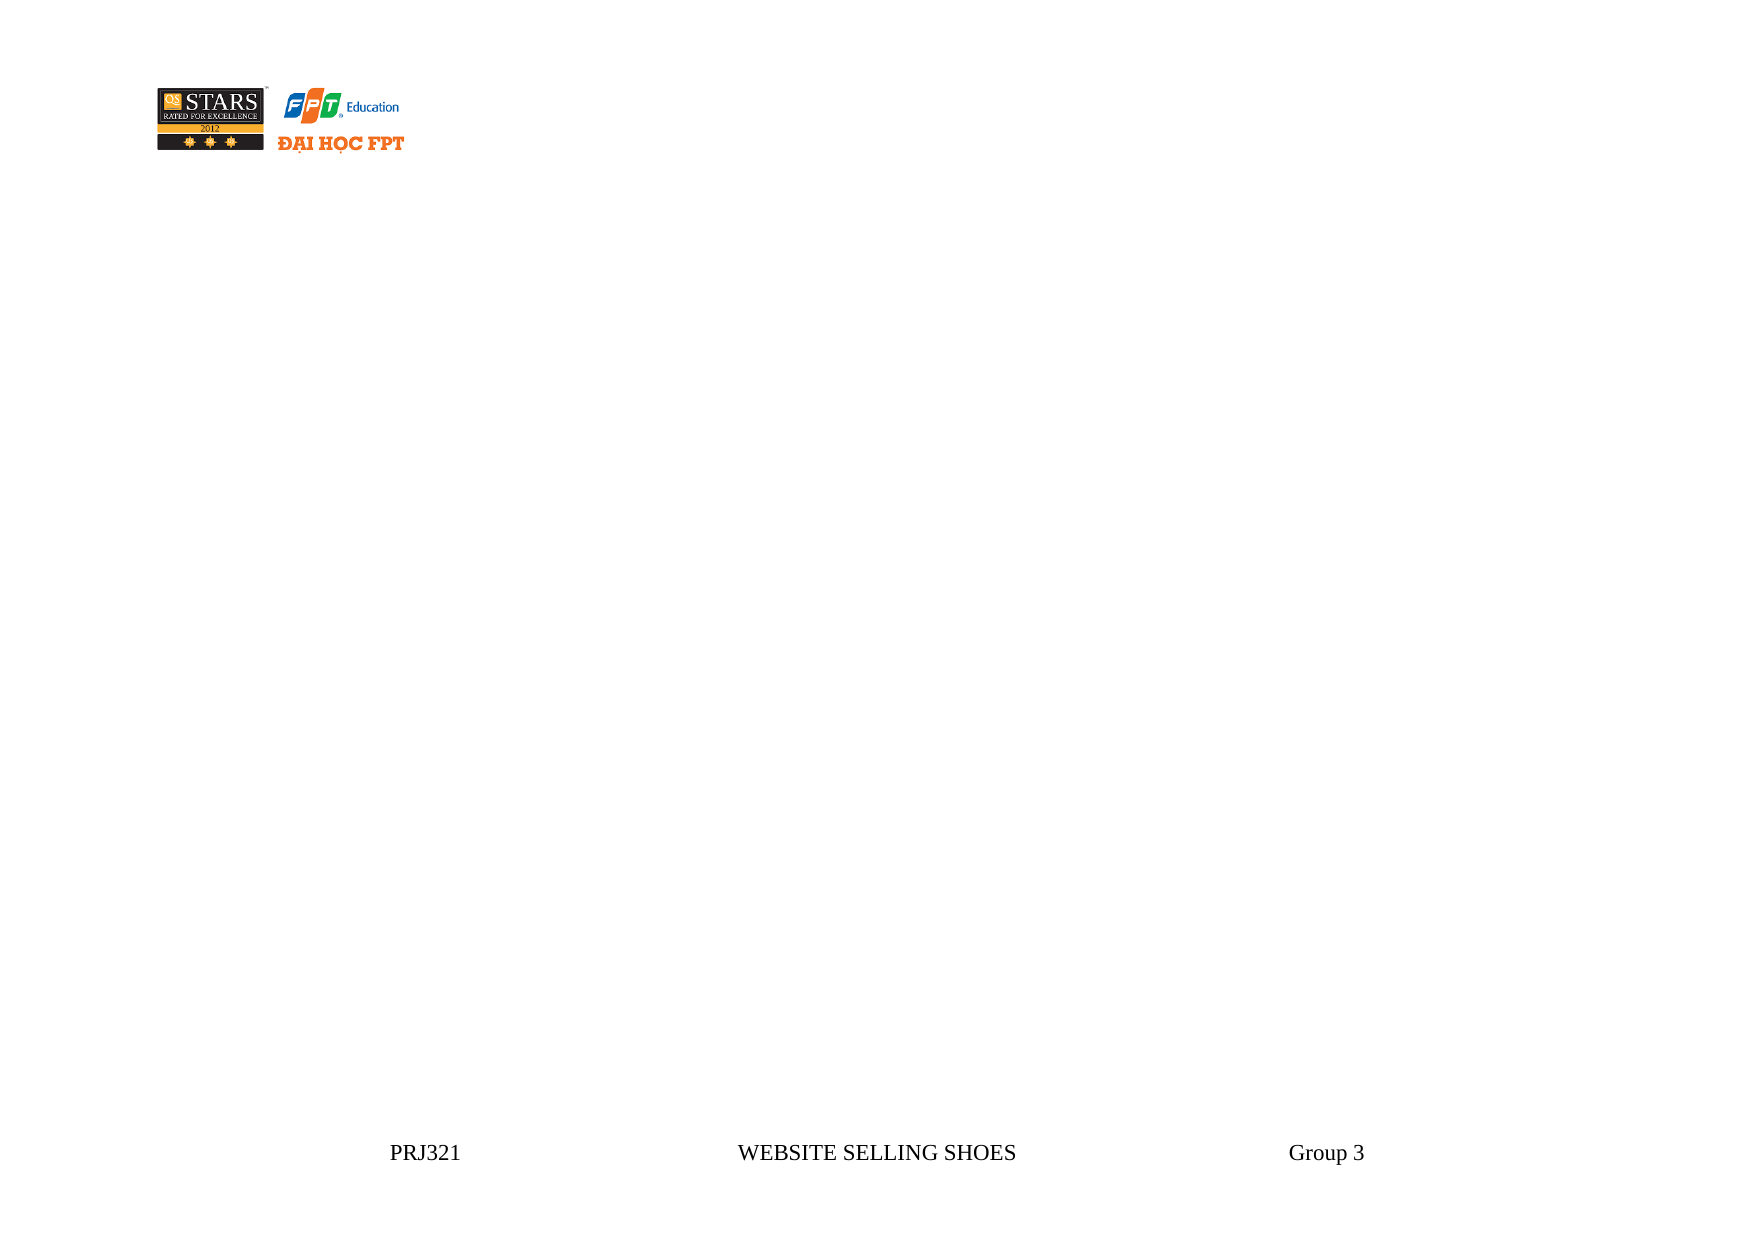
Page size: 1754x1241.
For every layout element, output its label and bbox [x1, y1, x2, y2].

picture [150, 75, 410, 162]
